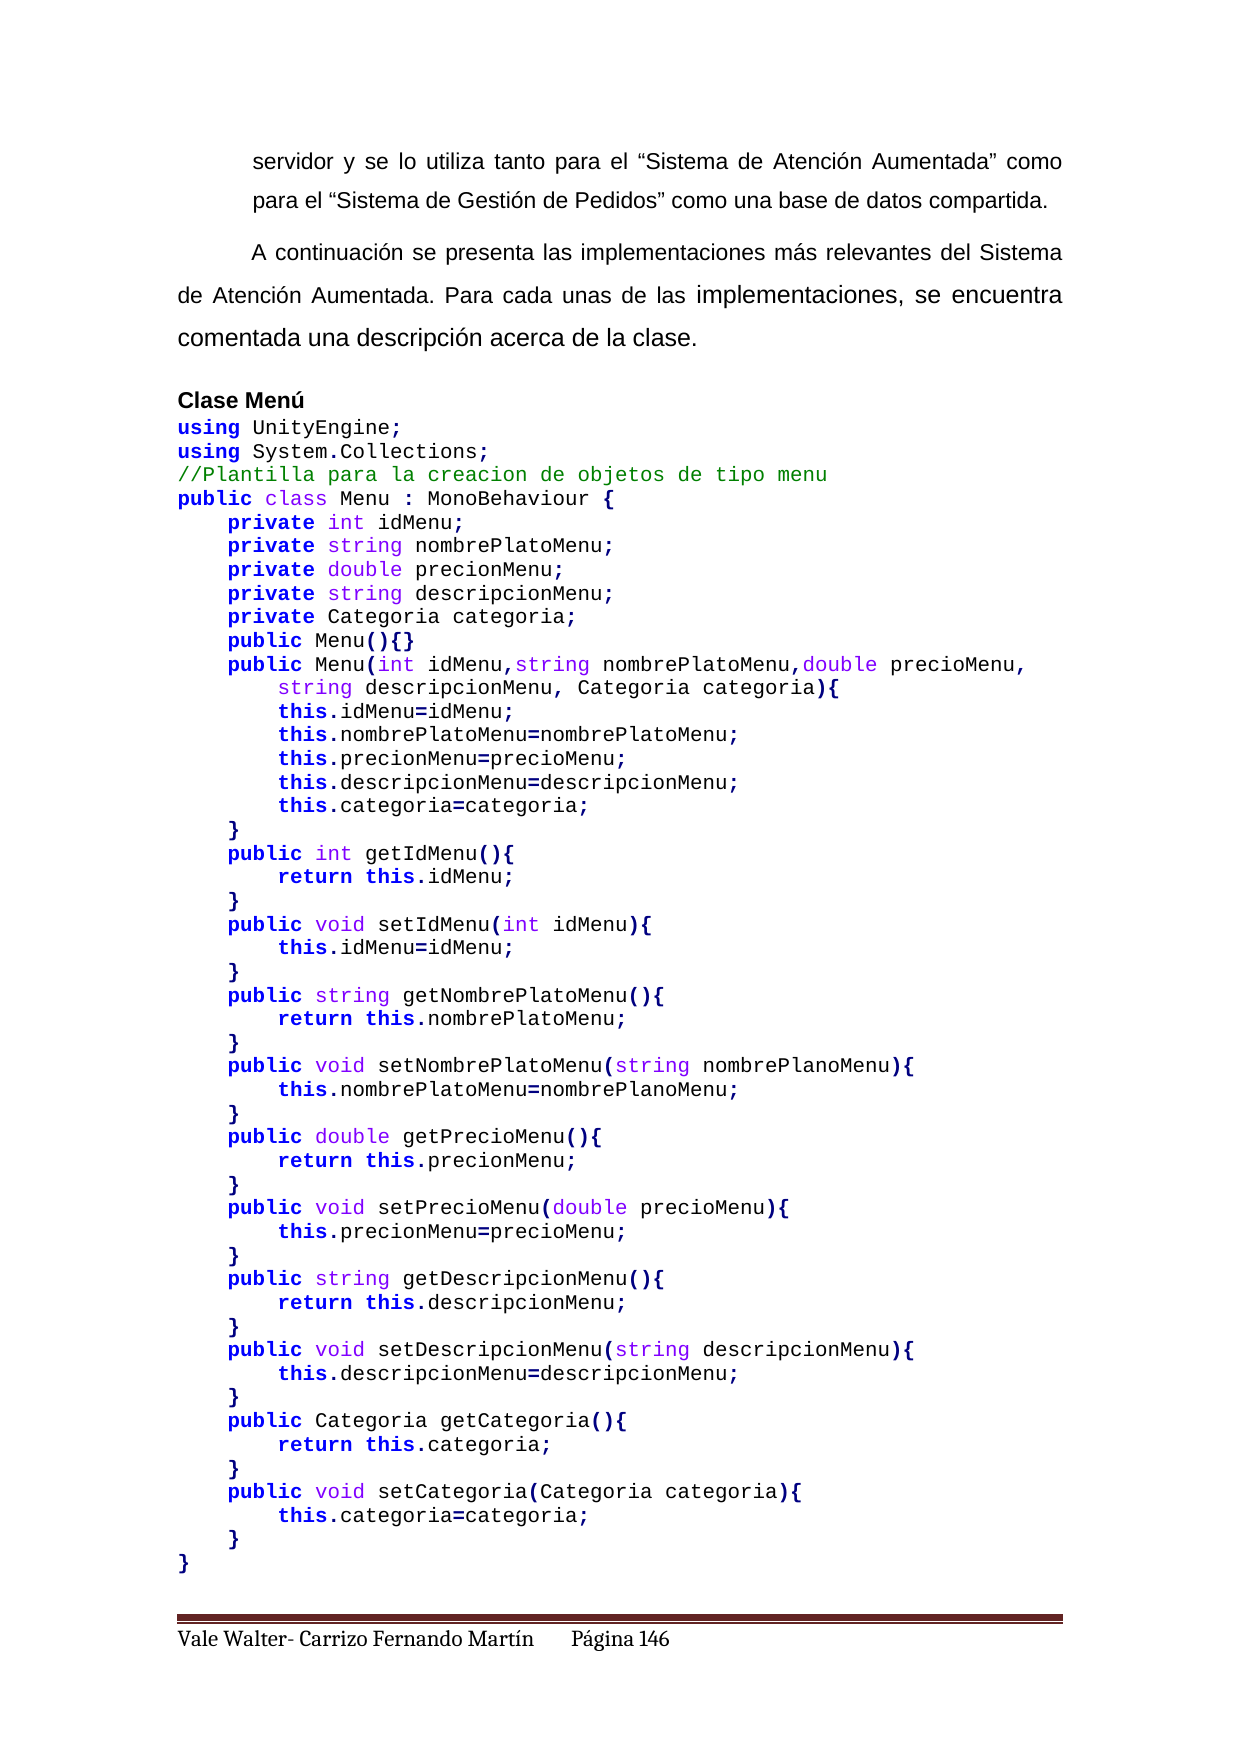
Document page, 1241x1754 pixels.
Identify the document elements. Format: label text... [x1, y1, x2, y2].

text public string getNombrePlatoMenu(){ [177, 984, 1063, 1008]
text public void setDescripcionMenu(string descripcionMenu){ [177, 1339, 1063, 1363]
text } [177, 890, 1063, 914]
text } [177, 1032, 1063, 1056]
text } [177, 1528, 1063, 1552]
text this.nombrePlatoMenu=nombrePlatoMenu; [177, 724, 1063, 748]
text public void setPrecioMenu(double precioMenu){ [177, 1197, 1063, 1221]
text string descripcionMenu, Categoria categoria){ [177, 677, 1063, 701]
text //Plantilla para la creacion de objetos de tipo menu [177, 464, 1063, 488]
text private string descripcionMenu; [177, 583, 1063, 606]
text return this.nombrePlatoMenu; [177, 1008, 1063, 1032]
text public string getDescripcionMenu(){ [177, 1268, 1063, 1292]
text public class Menu : MonoBehaviour { [177, 488, 1063, 512]
text } [177, 1174, 1063, 1197]
text } [177, 961, 1063, 984]
text this.categoria=categoria; [177, 795, 1063, 819]
text } [177, 1316, 1063, 1339]
text public Categoria getCategoria(){ [177, 1410, 1063, 1434]
text public void setIdMenu(int idMenu){ [177, 914, 1063, 937]
text this.idMenu=idMenu; [177, 701, 1063, 724]
text public int getIdMenu(){ [177, 843, 1063, 866]
text private Categoria categoria; [177, 606, 1063, 630]
text using UnityEngine; [177, 417, 1063, 441]
text using System.Collections; [177, 441, 1063, 464]
text private string nombrePlatoMenu; [177, 535, 1063, 559]
text Clase Menú [177, 387, 1063, 413]
text } [177, 819, 1063, 843]
text this.precionMenu=precioMenu; [177, 748, 1063, 772]
text this.idMenu=idMenu; [177, 937, 1063, 961]
text public double getPrecioMenu(){ [177, 1126, 1063, 1150]
text public void setNombrePlatoMenu(string nombrePlanoMenu){ [177, 1056, 1063, 1079]
text this.descripcionMenu=descripcionMenu; [177, 1363, 1063, 1387]
text public Menu(int idMenu,string nombrePlatoMenu,double precioMenu, [177, 653, 1063, 677]
text this.nombrePlatoMenu=nombrePlanoMenu; [177, 1079, 1063, 1103]
text return this.descripcionMenu; [177, 1292, 1063, 1316]
text this.descripcionMenu=descripcionMenu; [177, 772, 1063, 795]
text this.categoria=categoria; [177, 1505, 1063, 1528]
text return this.precionMenu; [177, 1150, 1063, 1174]
text } [177, 1552, 1063, 1576]
text return this.idMenu; [177, 866, 1063, 890]
text private int idMenu; [177, 512, 1063, 535]
text } [177, 1103, 1063, 1126]
text return this.categoria; [177, 1434, 1063, 1457]
text A continuación se presenta las implementaciones más relevantes del Sistema de Atención Aumentada. Para cada unas de las implementaciones, se encuentra comentada una descripción acerca de la clase. [177, 239, 1063, 352]
text private double precionMenu; [177, 559, 1063, 583]
text public Menu(){} [177, 630, 1063, 653]
text this.precionMenu=precioMenu; [177, 1221, 1063, 1245]
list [215, 148, 1063, 213]
text } [177, 1387, 1063, 1410]
text } [177, 1457, 1063, 1481]
text public void setCategoria(Categoria categoria){ [177, 1481, 1063, 1505]
text } [177, 1245, 1063, 1268]
